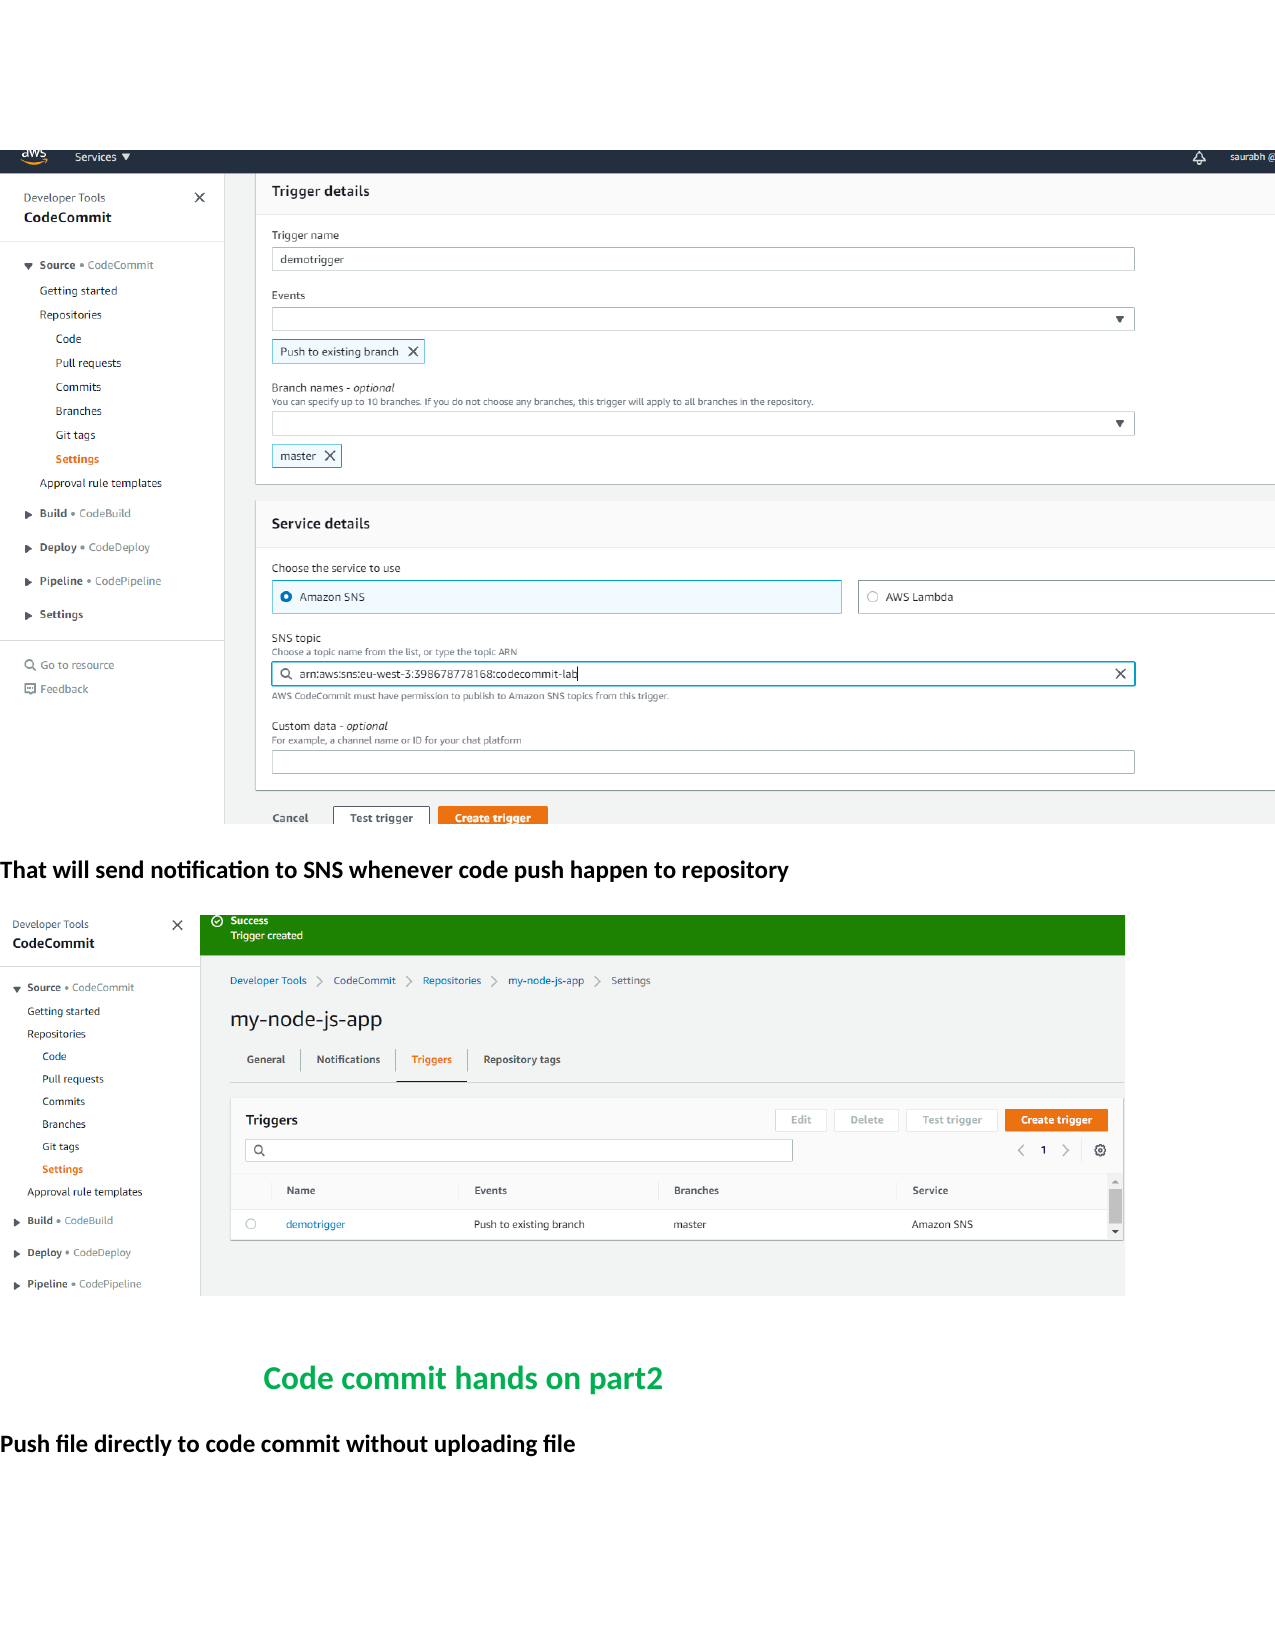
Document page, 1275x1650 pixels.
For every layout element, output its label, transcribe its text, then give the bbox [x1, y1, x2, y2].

picture [0, 150, 1275, 824]
text That will send notification to SNS whenever code push happen to repository [0, 854, 1125, 885]
text Code commit hands on part2 [0, 1357, 1125, 1397]
text Push file directly to code commit without uploading file [0, 1428, 1125, 1458]
picture [0, 915, 1125, 1296]
